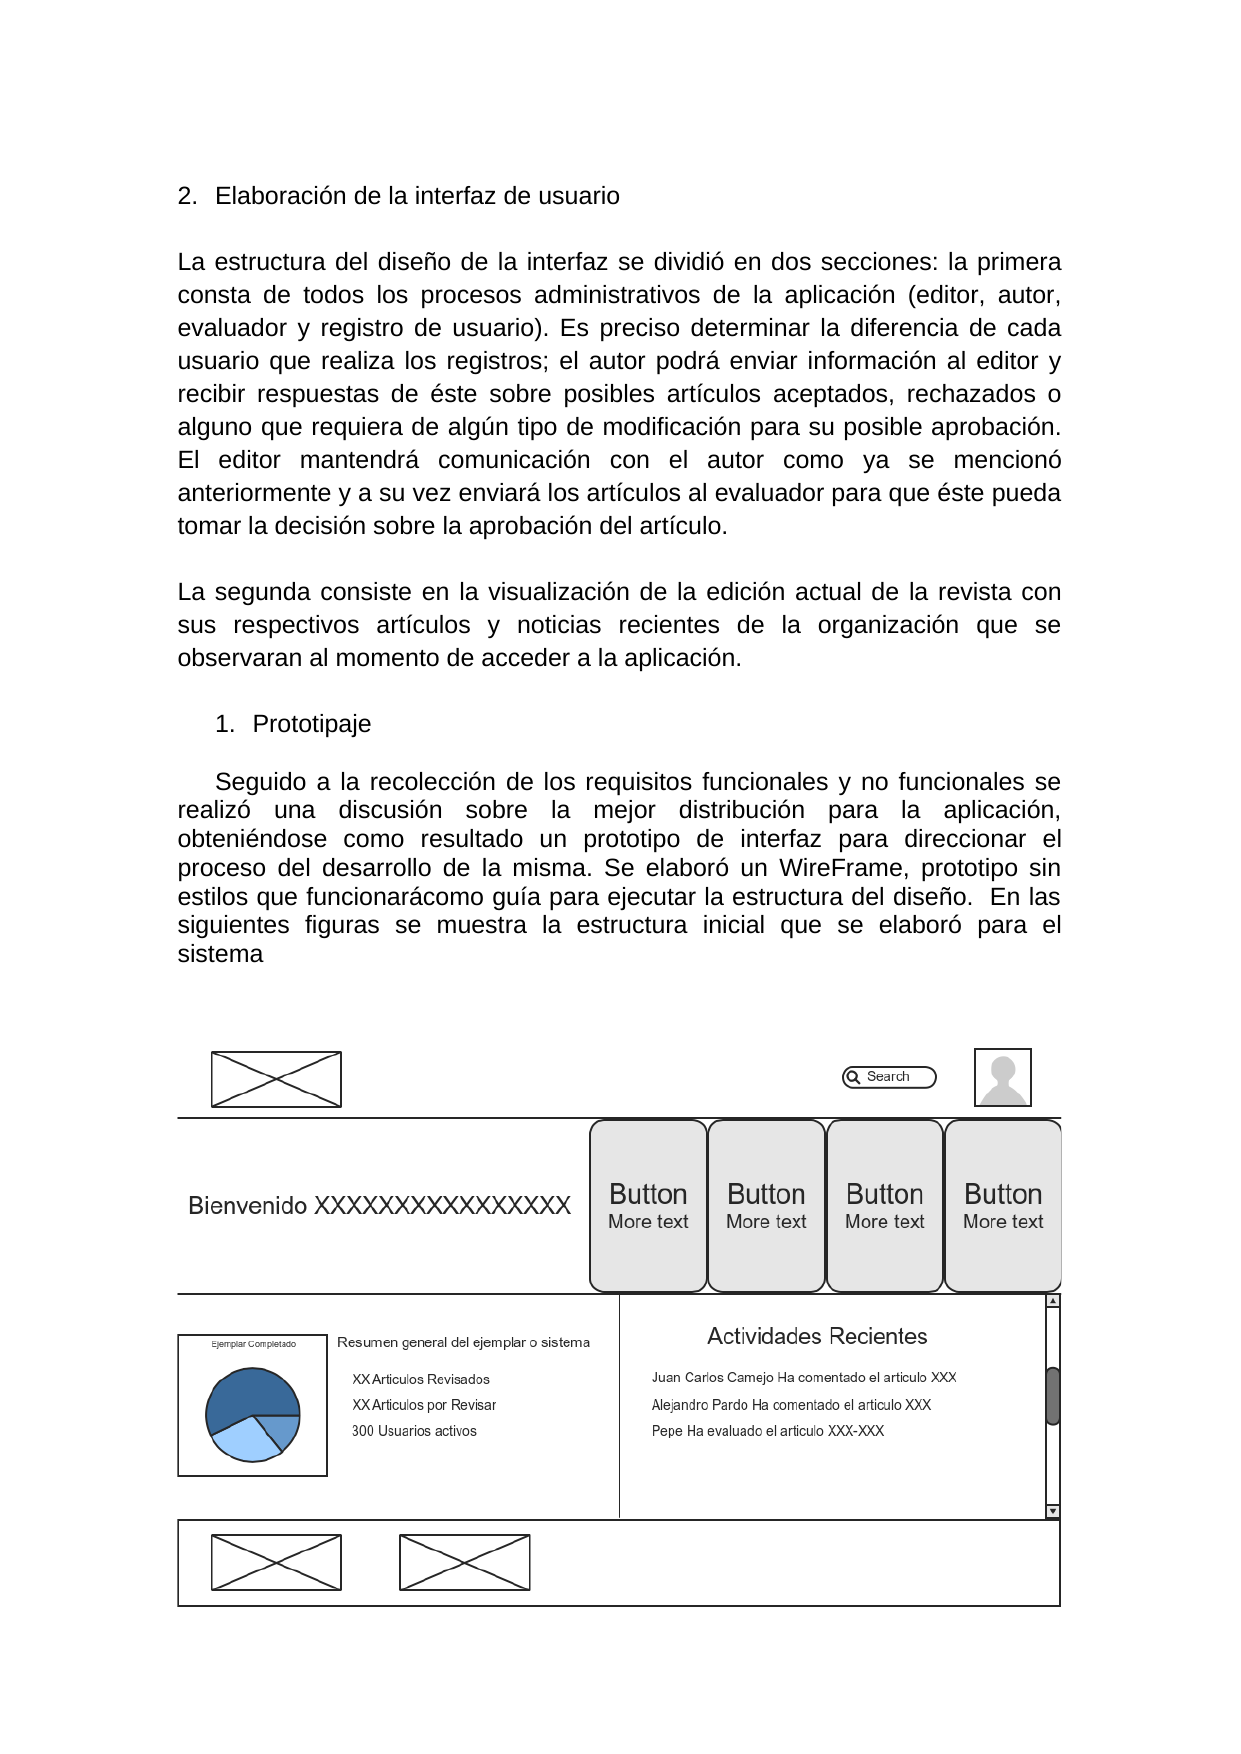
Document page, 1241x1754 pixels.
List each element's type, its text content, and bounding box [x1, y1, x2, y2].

text Seguido a la recolección de los requisitos funcionales y no funcionales se realizó una discusión sobre la mejor distribución para la aplicación, obteniéndose como resultado un prototipo de interfaz para direccionar el proceso del desarrollo de la misma. Se elaboró un WireFrame, prototipo sin estilos que funcionarácomo guía para ejecutar la estructura del diseño. En las siguientes figuras se muestra la estructura inicial que se elaboró para el sistema [177, 766, 1063, 968]
list Prototipaje [215, 709, 1063, 738]
list La estructura del diseño de la interfaz se dividió en dos secciones: la primera consta de todos los procesos administrativos de la aplicación (editor, autor, evaluador y registro de usuario). Es preciso determinar la diferencia de cada usuario que realiza los registros; el autor podrá enviar información al editor y recibir respuestas de éste sobre posibles artículos aceptados, rechazados o alguno que requiera de algún tipo de modificación para su posible aprobación. El editor mantendrá comunicación con el autor como ya se mencionó anteriormente y a su vez enviará los artículos al evaluador para que éste pueda tomar la decisión sobre la aprobación del artículo. [177, 247, 1063, 539]
picture [177, 1036, 1062, 1608]
list La segunda consiste en la visualización de la edición actual de la revista con sus respectivos artículos y noticias recientes de la organización que se observaran al momento de acceder a la aplicación. [177, 577, 1063, 672]
list Elaboración de la interfaz de usuario [177, 181, 1063, 209]
